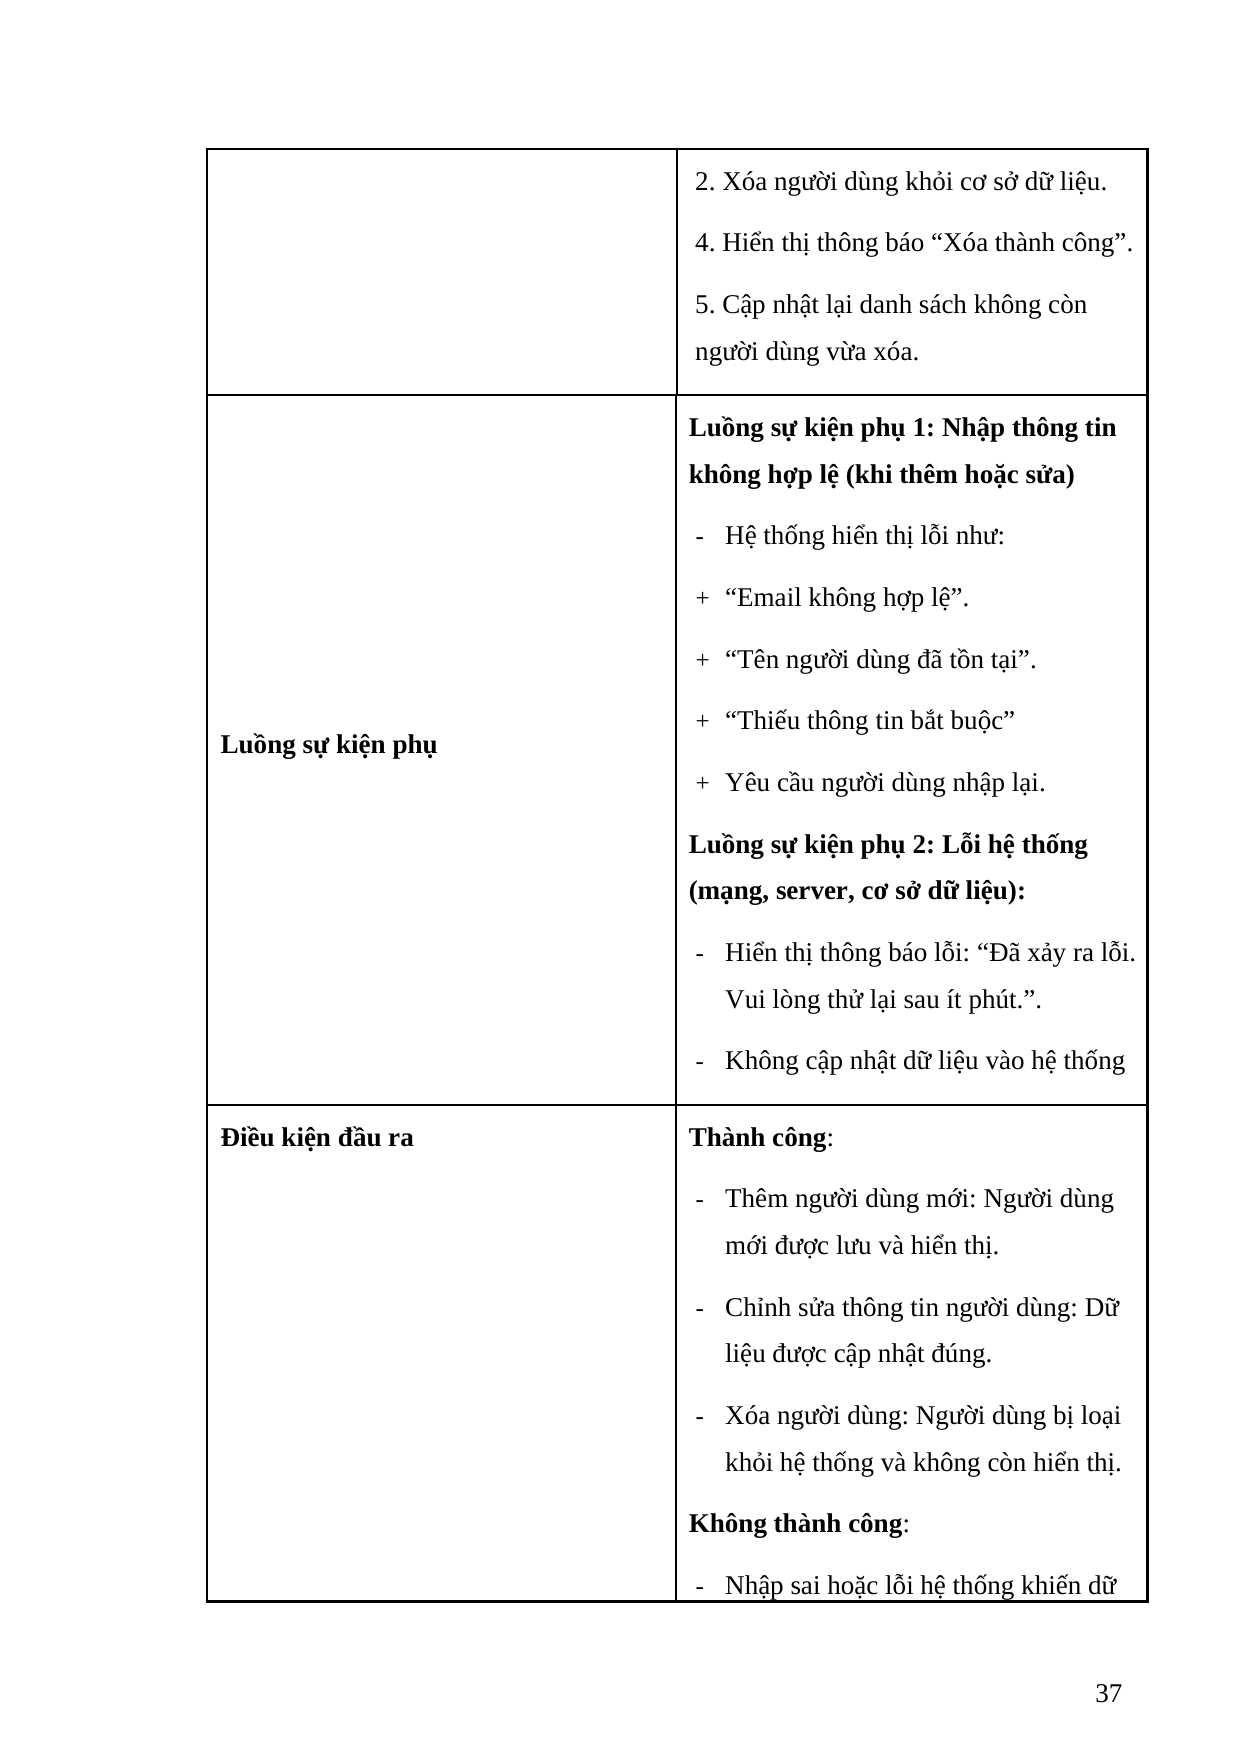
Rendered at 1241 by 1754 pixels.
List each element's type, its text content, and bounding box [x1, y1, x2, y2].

table_cell Luồng sự kiện phụ [208, 396, 675, 1104]
table_cell Điều kiện đầu ra [208, 1106, 675, 1600]
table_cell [208, 150, 676, 394]
table_cell Luồng sự kiện phụ 1: Nhập thông tin không hợp lệ (khi thêm hoặc sửa) Hệ thống hiển thị lỗi như: “Email không hợp lệ”. “Tên người dùng đã tồn tại”. “Thiếu thông tin bắt buộc” Yêu cầu người dùng nhập lại. Luồng sự kiện phụ 2: Lỗi hệ thống (mạng, server, cơ sở dữ liệu): Hiển thị thông báo lỗi: “Đã xảy ra lỗi. Vui lòng thử lại sau ít phút.”. Không cập nhật dữ liệu vào hệ thống [677, 396, 1146, 1104]
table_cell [677, 1106, 1146, 1600]
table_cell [678, 150, 1146, 394]
